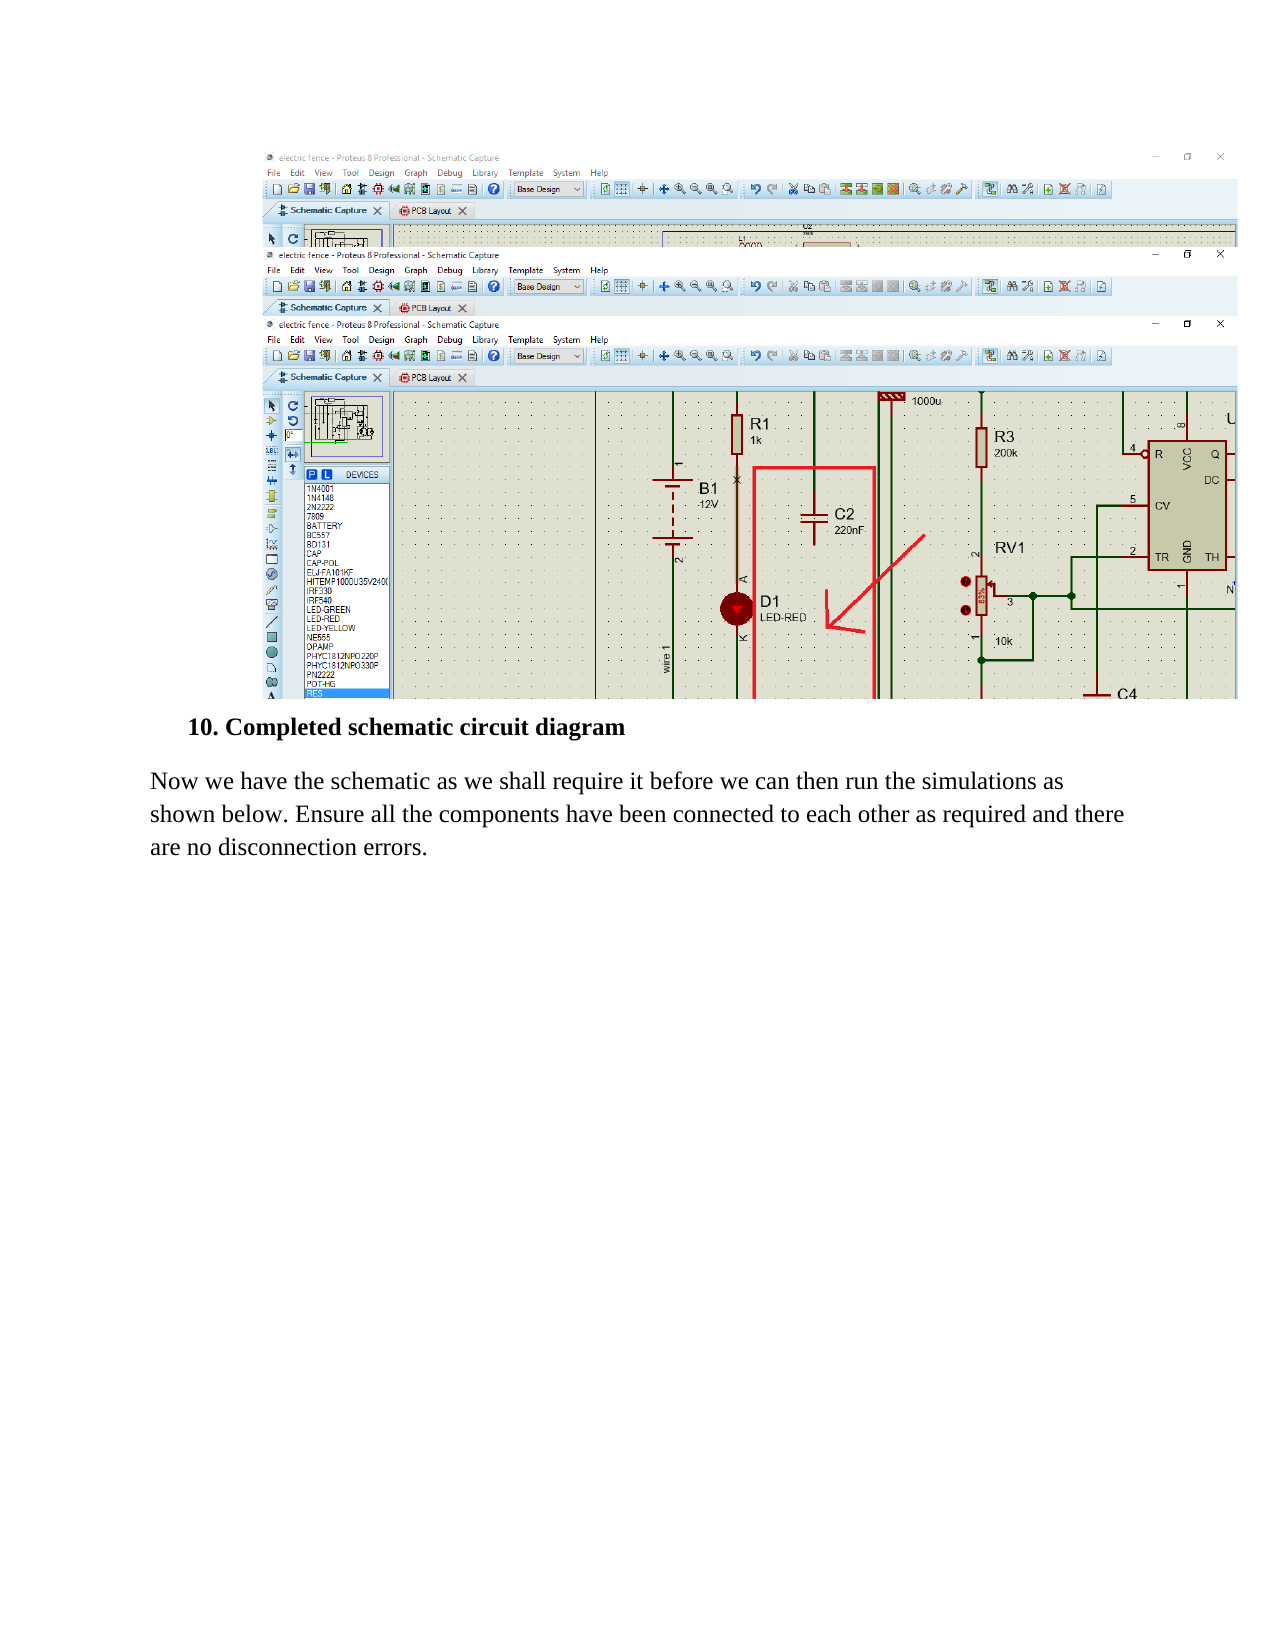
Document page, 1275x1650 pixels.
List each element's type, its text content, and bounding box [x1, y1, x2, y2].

list Completed schematic circuit diagram [187, 712, 1125, 741]
text Now we have the schematic as we shall require it before we can then run the simulations as shown below. Ensure all the components have been connected to each other as required and there are no disconnection errors. [150, 766, 1125, 861]
picture [262, 150, 1238, 699]
